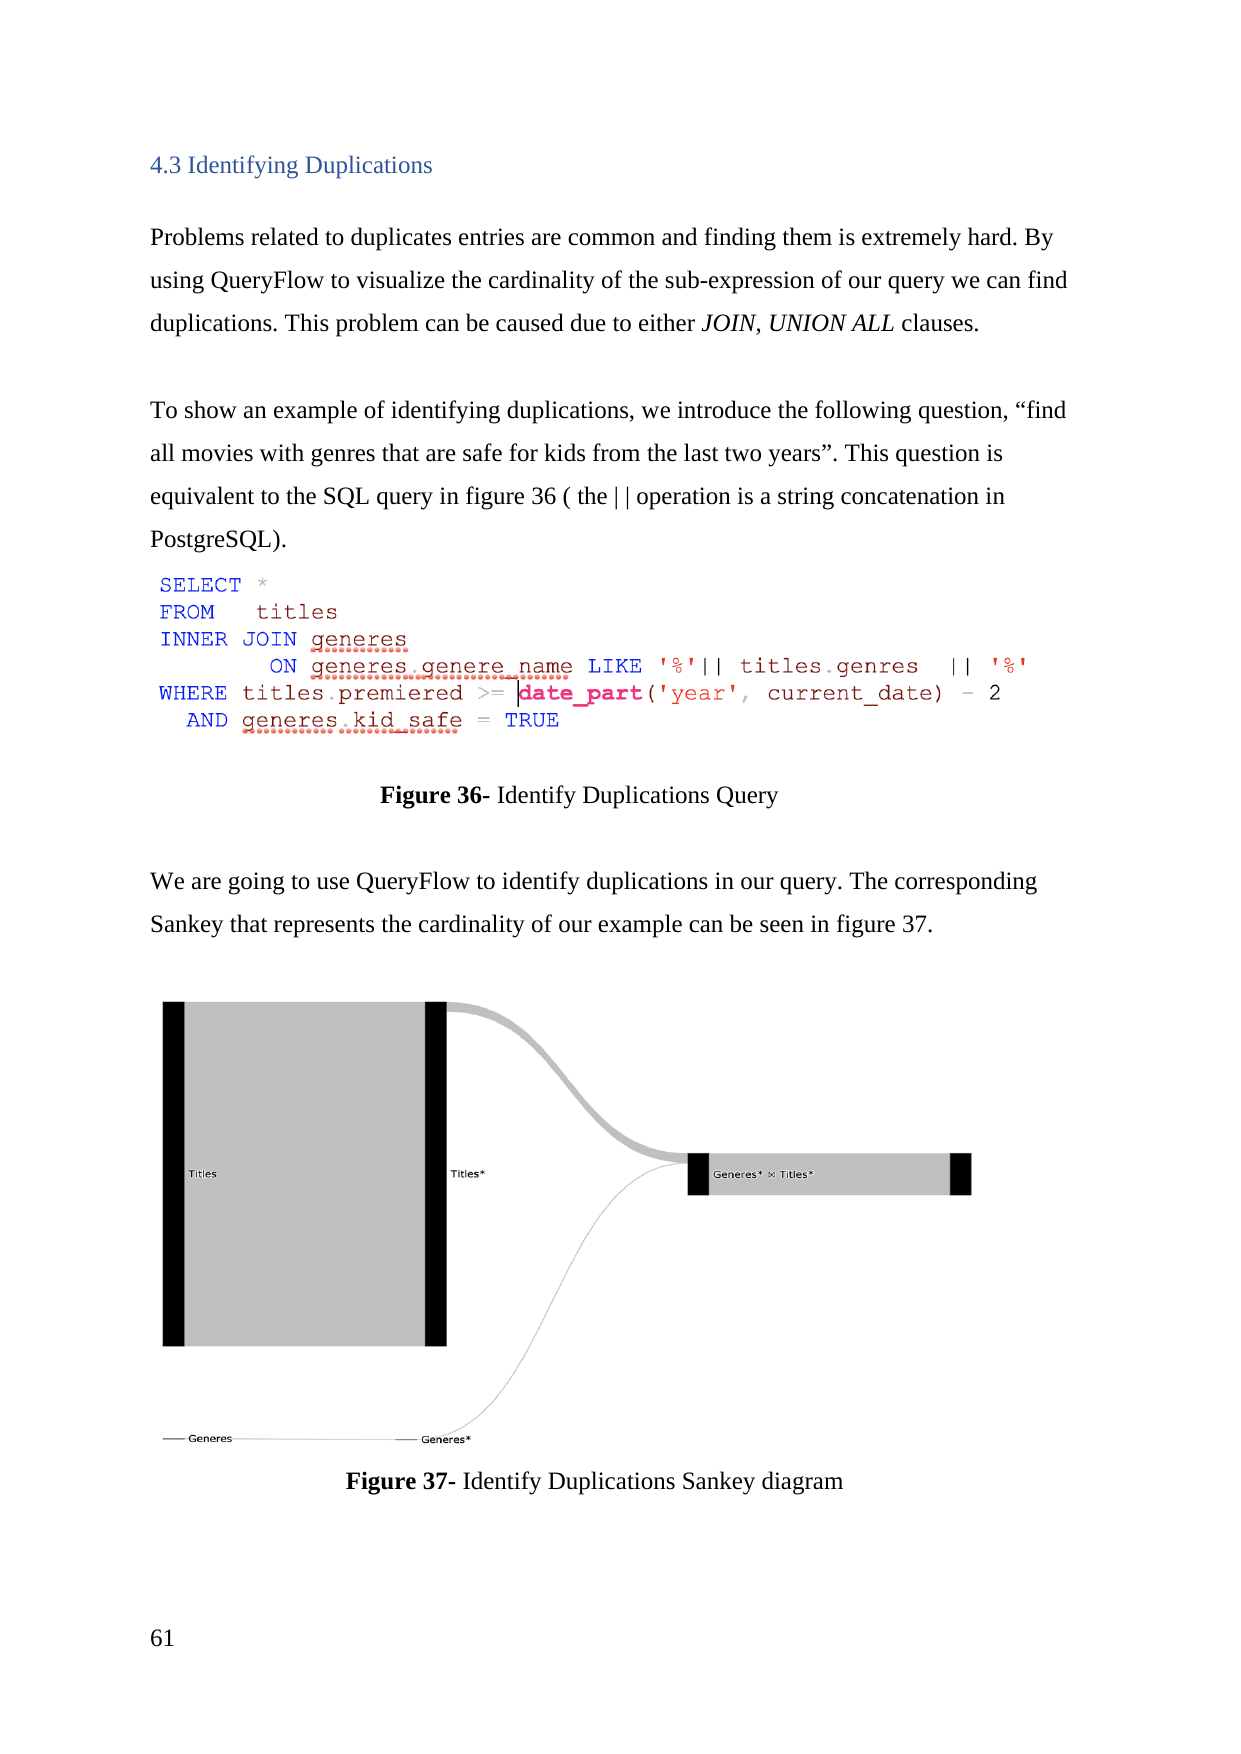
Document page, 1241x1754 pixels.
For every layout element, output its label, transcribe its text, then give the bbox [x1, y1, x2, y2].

text Figure 36- Identify Duplications Query We are going to use QueryFlow to identify duplications in our query. The corresponding Sankey that represents the cardinality of our example can be seen in figure 37. [150, 1327, 1090, 1528]
text To show an example of identifying duplications, we introduce the following question, “find all movies with genres that are safe for kids from the last two years”. This question is equivalent to the SQL query in figure 36 ( the | | operation is a string concatenation in PostgreSQL). [150, 941, 1090, 1113]
text Problems related to duplicates entries are common and finding them is extremely hard. By using QueryFlow to visualize the cardinality of the sub-expression of our query we can find duplications. This problem can be caused due to either JOIN, UNION ALL clauses. [150, 769, 1090, 884]
text 4.3 Identifying Duplications [150, 697, 1090, 725]
picture [150, 1113, 1090, 1313]
